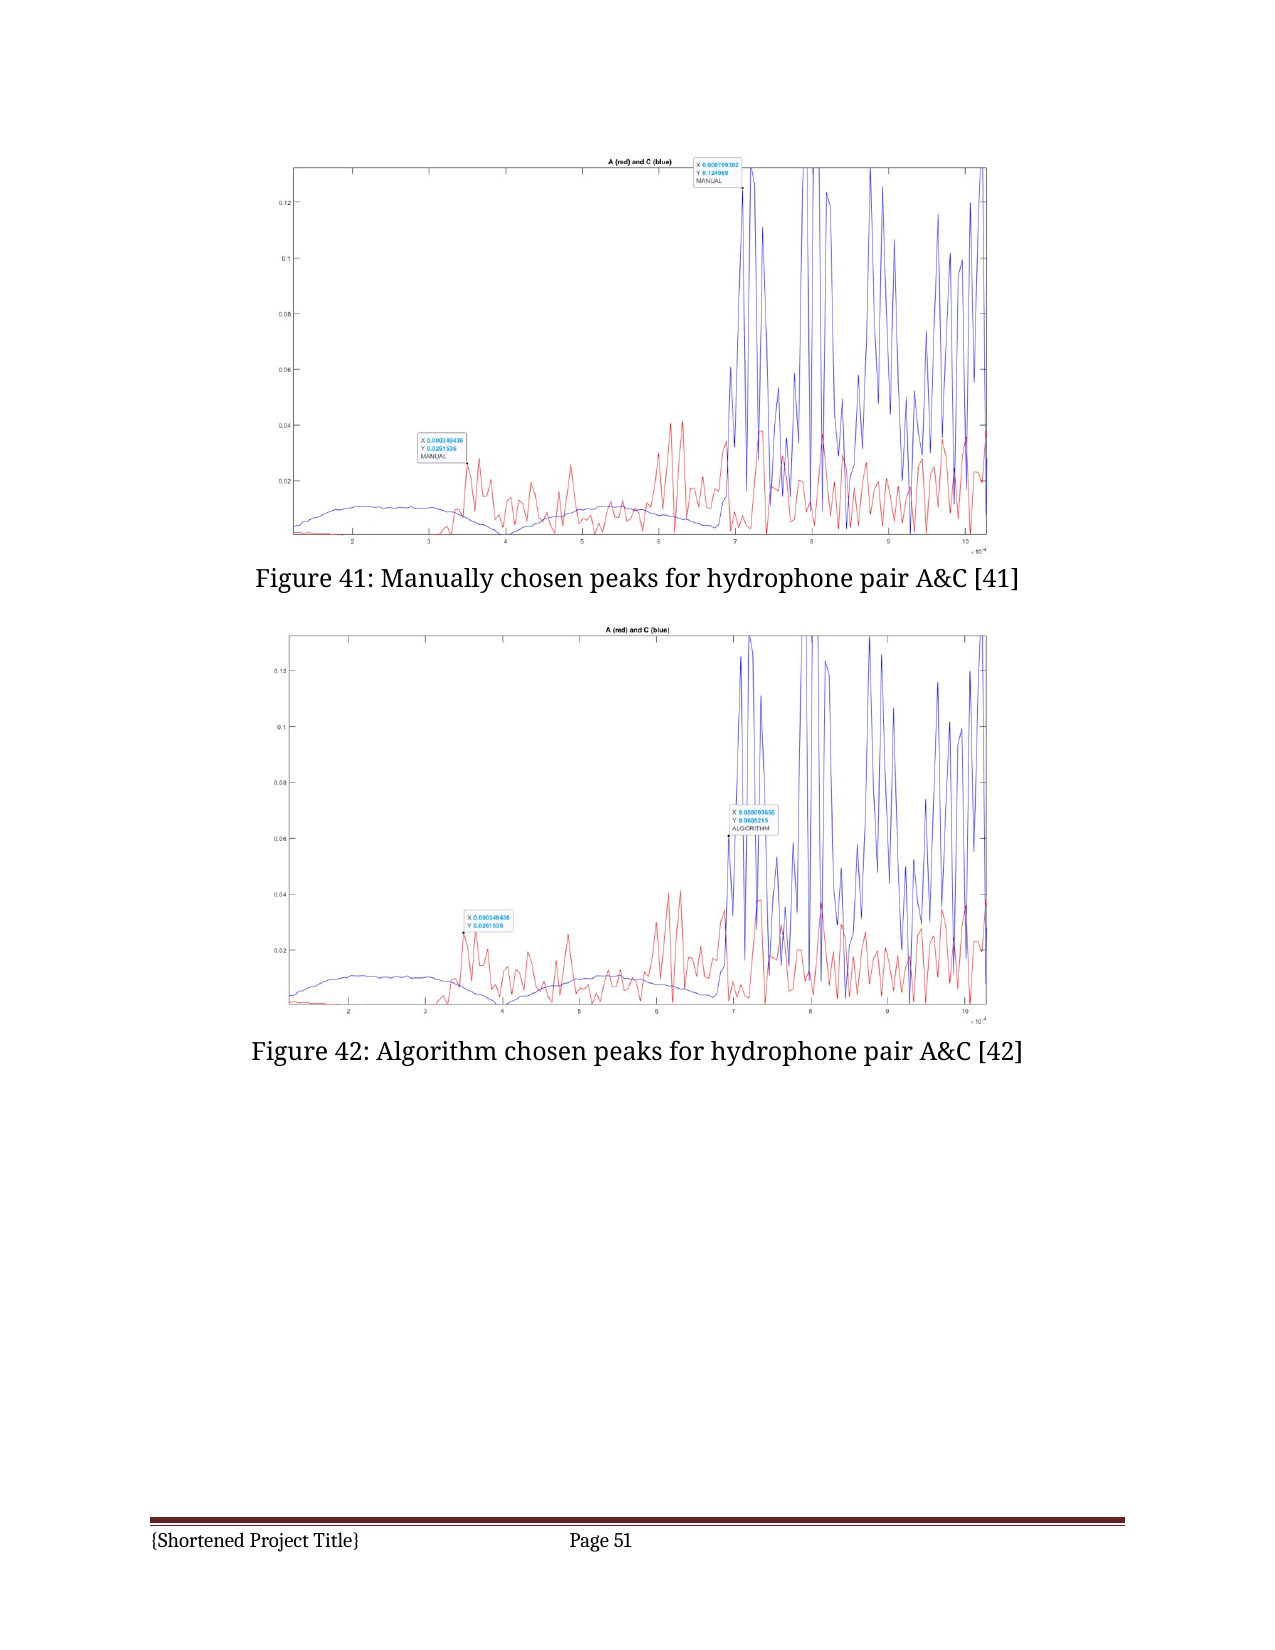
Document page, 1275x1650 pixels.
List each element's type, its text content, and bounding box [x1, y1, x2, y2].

picture [262, 150, 1013, 561]
text Figure 42: Algorithm chosen peaks for hydrophone pair A&C [42] [150, 1033, 1125, 1067]
text Figure 41: Manually chosen peaks for hydrophone pair A&C [41] [150, 561, 1125, 595]
picture [262, 619, 1013, 1034]
